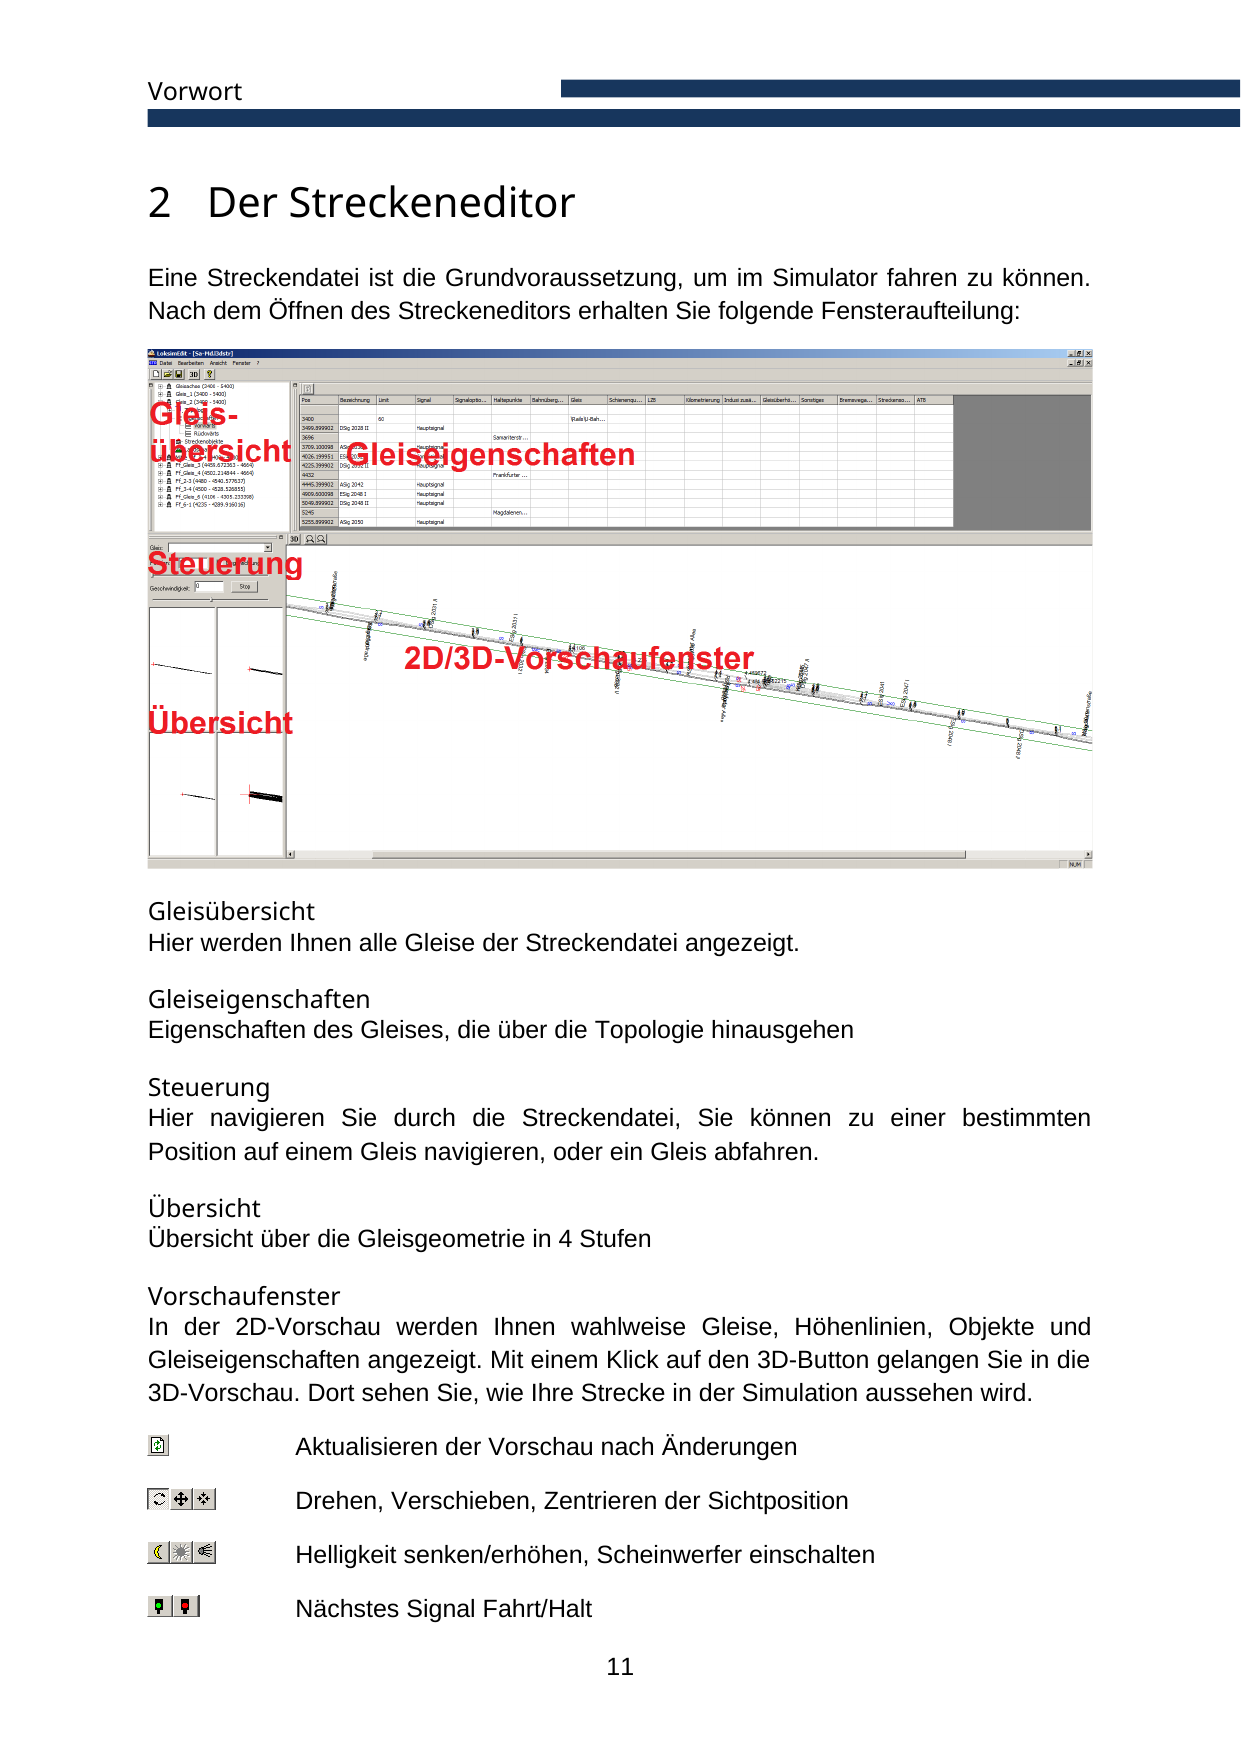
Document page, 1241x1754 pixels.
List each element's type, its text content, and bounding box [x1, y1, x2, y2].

text Helligkeit senken/erhöhen, Scheinwerfer einschalten [148, 1540, 1093, 1569]
text Nächstes Signal Fahrt/Halt [148, 1594, 1093, 1622]
subtitle Der Streckeneditor [148, 173, 1093, 229]
picture [147, 1488, 216, 1510]
text Gleiseigenschaften [148, 981, 1093, 1016]
picture [147, 1434, 169, 1456]
text Hier navigieren Sie durch die Streckendatei, Sie können zu einer bestimmten Position auf einem Gleis navigieren, oder ein Gleis abfahren. [148, 1103, 1093, 1165]
text Übersicht [148, 1190, 1093, 1224]
text Aktualisieren der Vorschau nach Änderungen [148, 1432, 1093, 1461]
text Eine Streckendatei ist die Grundvoraussetzung, um im Simulator fahren zu können. Nach dem Öffnen des Streckeneditors erhalten Sie folgende Fensteraufteilung: [148, 263, 1093, 324]
text Übersicht über die Gleisgeometrie in 4 Stufen [148, 1224, 1093, 1253]
text Drehen, Verschieben, Zentrieren der Sichtposition [148, 1486, 1093, 1515]
text Gleisübersicht [148, 893, 1093, 928]
text Eigenschaften des Gleises, die über die Topologie hinausgehen [148, 1016, 1093, 1044]
text In der 2D-Vorschau werden Ihnen wahlweise Gleise, Höhenlinien, Objekte und Gleiseigenschaften angezeigt. Mit einem Klick auf den 3D-Button gelangen Sie in die 3D-Vorschau. Dort sehen Sie, wie Ihre Strecke in der Simulation aussehen wird. [148, 1312, 1093, 1407]
picture [147, 1595, 200, 1617]
text Hier werden Ihnen alle Gleise der Streckendatei angezeigt. [148, 928, 1093, 956]
text Steuerung [148, 1069, 1093, 1103]
picture [147, 349, 1093, 869]
picture [147, 1541, 216, 1564]
text Vorschaufenster [148, 1278, 1093, 1312]
